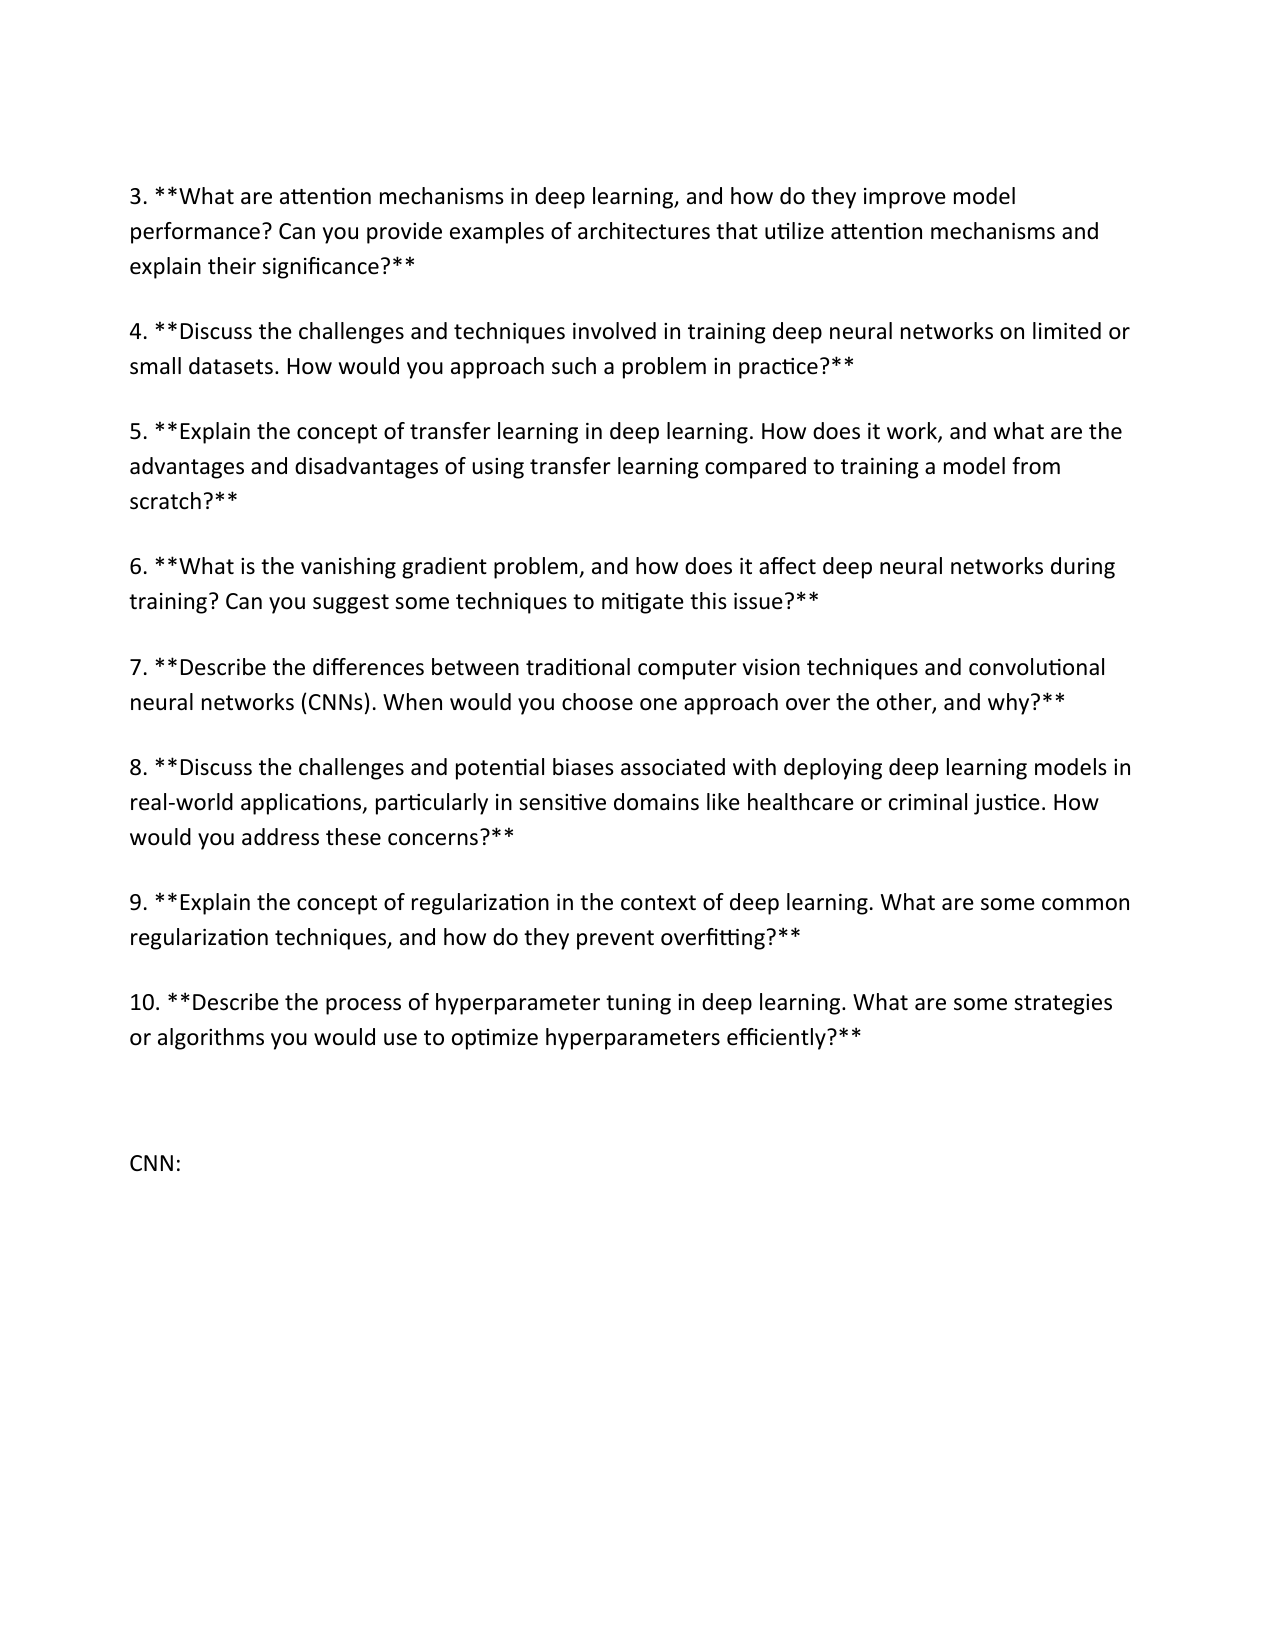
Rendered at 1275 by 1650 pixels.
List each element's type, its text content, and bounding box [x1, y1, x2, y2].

text CNN: [129, 1147, 1133, 1178]
text 6. **What is the vanishing gradient problem, and how does it affect deep neural networks during training? Can you suggest some techniques to mitigate this issue?** [129, 551, 1133, 616]
text 3. **What are attention mechanisms in deep learning, and how do they improve model performance? Can you provide examples of architectures that utilize attention mechanisms and explain their significance?** [129, 180, 1133, 281]
text 5. **Explain the concept of transfer learning in deep learning. How does it work, and what are the advantages and disadvantages of using transfer learning compared to training a model from scratch?** [129, 416, 1133, 516]
text 9. **Explain the concept of regularization in the context of deep learning. What are some common regularization techniques, and how do they prevent overfitting?** [129, 886, 1133, 952]
text 7. **Describe the differences between traditional computer vision techniques and convolutional neural networks (CNNs). When would you choose one approach over the other, and why?** [129, 651, 1133, 717]
text 4. **Discuss the challenges and techniques involved in training deep neural networks on limited or small datasets. How would you approach such a problem in practice?** [129, 315, 1133, 381]
text 10. **Describe the process of hyperparameter tuning in deep learning. What are some strategies or algorithms you would use to optimize hyperparameters efficiently?** [129, 987, 1133, 1052]
text 8. **Discuss the challenges and potential biases associated with deploying deep learning models in real-world applications, particularly in sensitive domains like healthcare or criminal justice. How would you address these concerns?** [129, 751, 1133, 852]
